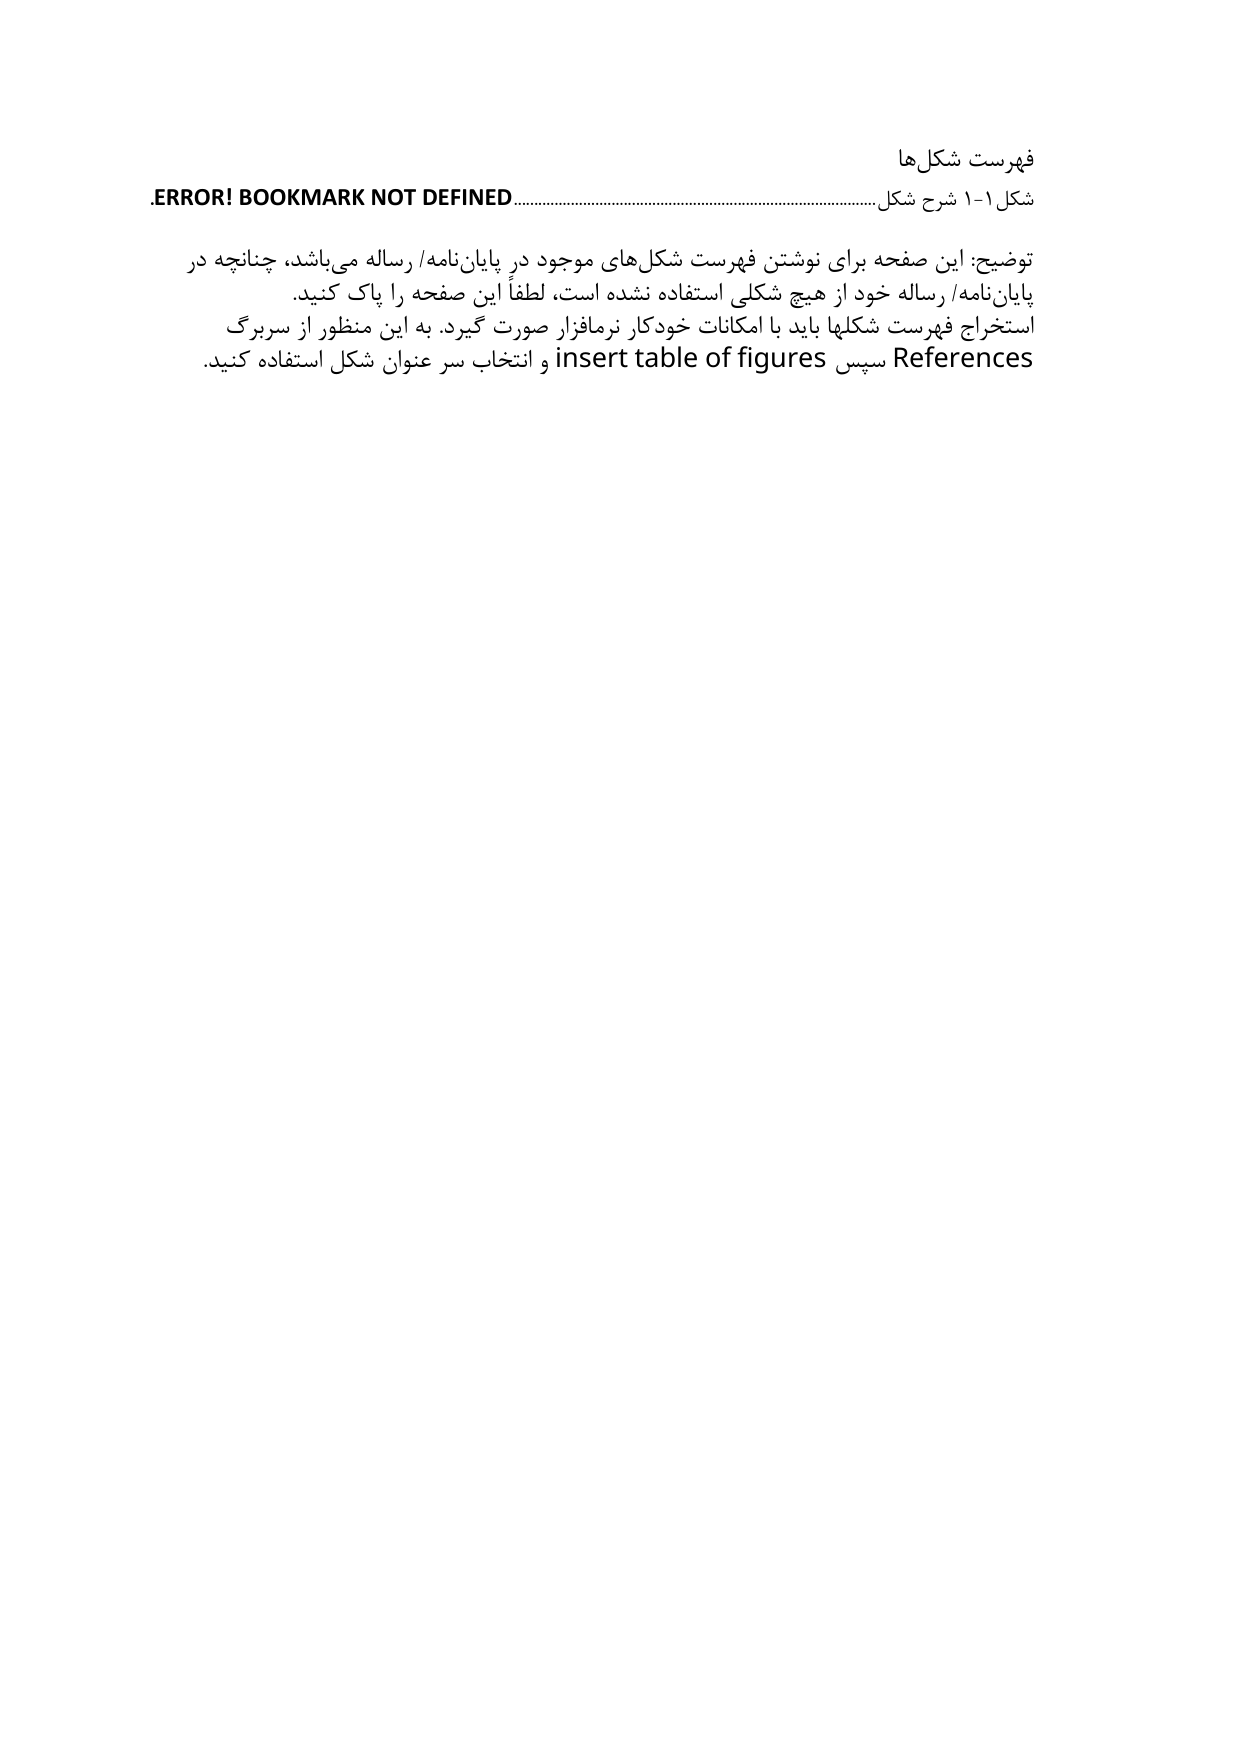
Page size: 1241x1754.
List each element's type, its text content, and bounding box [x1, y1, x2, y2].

text شكل1-1 شرح شکل Error! Bookmark not defined. [148, 181, 1033, 214]
text استخراج فهرست شکلها باید با امکانات خودکار نرمافزار صورت گیرد. به این منظور از سربرگ References سپس insert table of figures و انتخاب سر عنوان شکل استفاده کنید. [148, 315, 1033, 377]
text فهرست شکل‌ها [148, 148, 1033, 177]
text توضیح: این صفحه برای نوشتن فهرست شکل‌های موجود در پایان‌نامه/ رساله می‌باشد، چنانچه در پایان‌نامه/ رساله خود از هیچ شکلی استفاده ‌نشده است، لطفاً این صفحه را پاک‌ کنید. [148, 248, 1033, 310]
